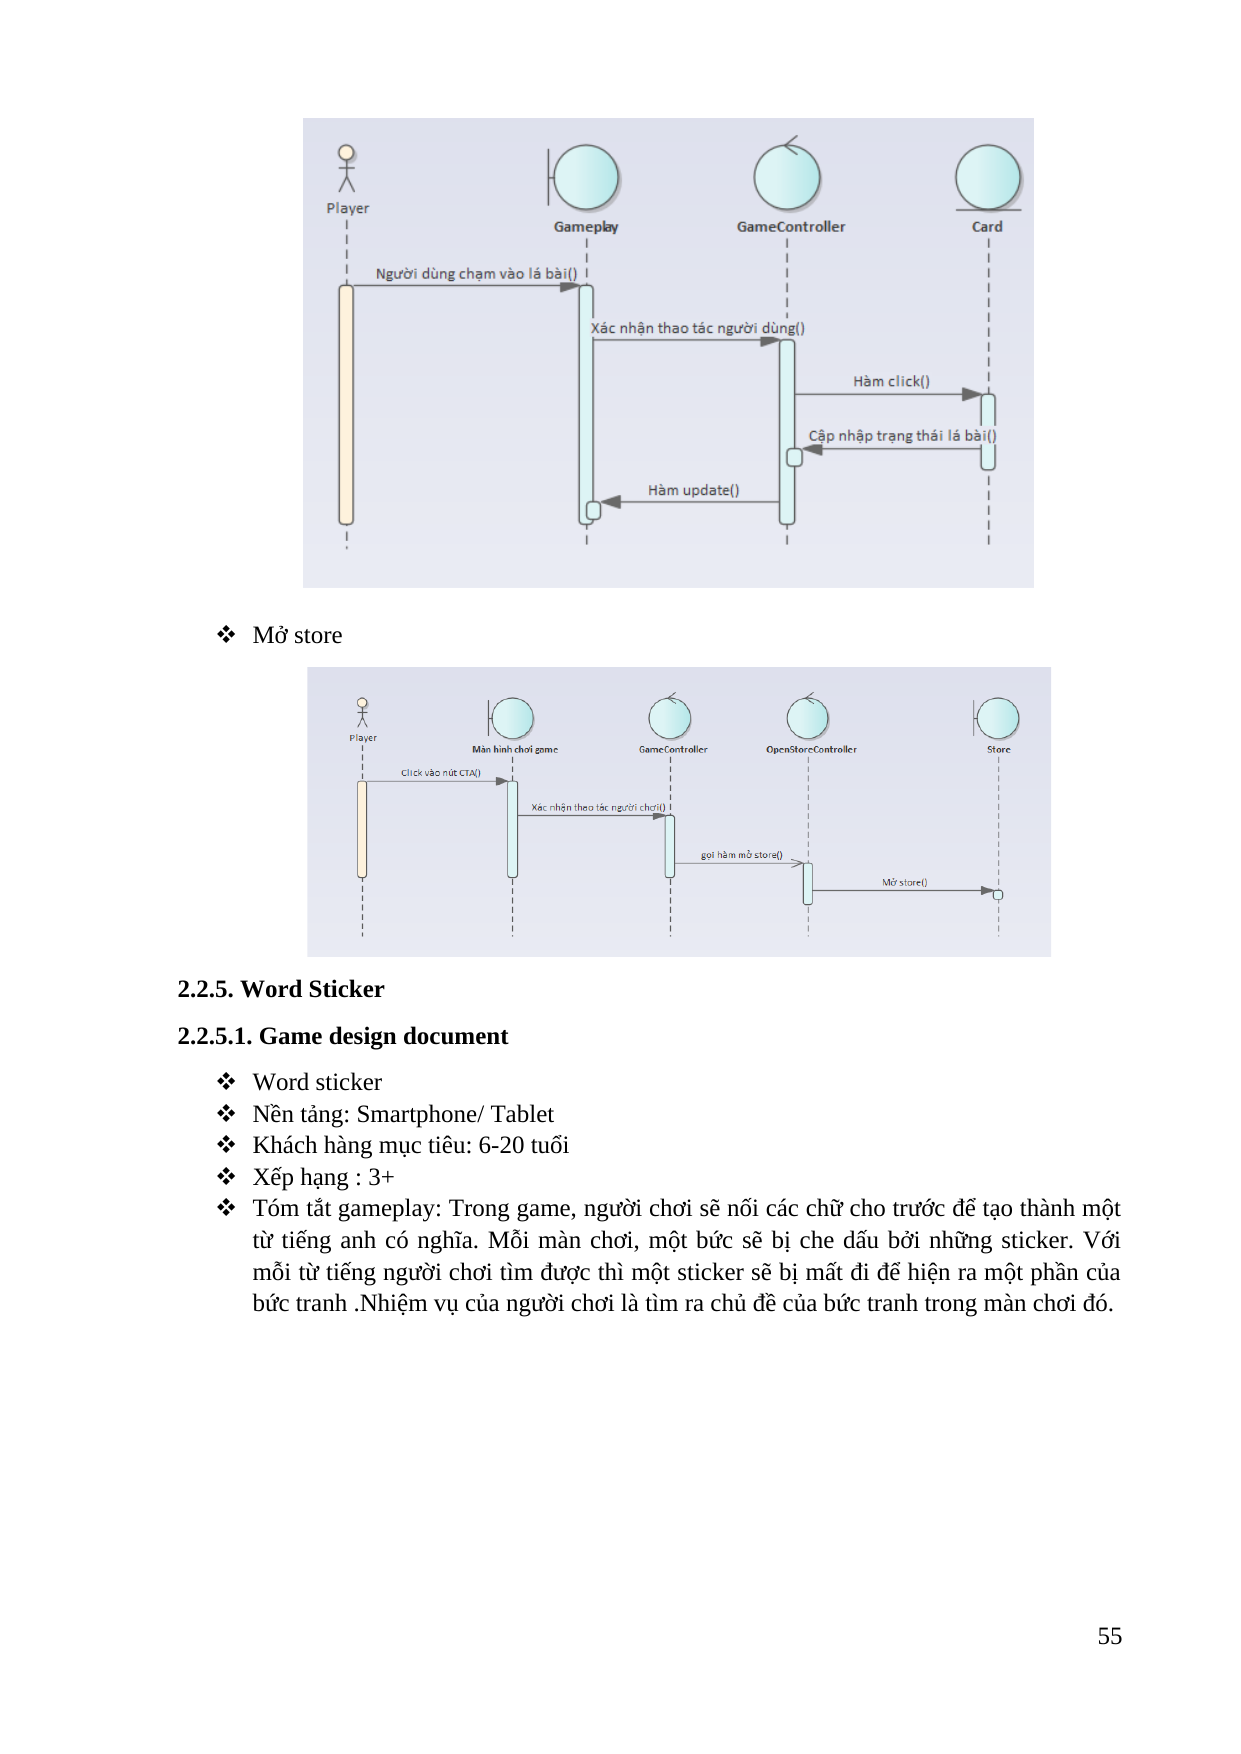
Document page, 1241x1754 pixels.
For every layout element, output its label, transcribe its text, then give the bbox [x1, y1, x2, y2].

list Xếp hạng : 3+ [215, 1162, 1122, 1191]
list Mở store [215, 621, 1122, 649]
picture [307, 667, 1052, 957]
list Khách hàng mục tiêu: 6-20 tuổi [215, 1130, 1122, 1159]
list Tóm tắt gameplay: Trong game, người chơi sẽ nối các chữ cho trước để tạo thành một từ tiếng anh có nghĩa. Mỗi màn chơi, một bức sẽ bị che dấu bởi những sticker. Với mỗi từ tiếng người chơi tìm được thì một sticker sẽ bị mất đi để hiện ra một phần của bức tranh .Nhiệm vụ của người chơi là tìm ra chủ đề của bức tranh trong màn chơi đó. [215, 1193, 1122, 1317]
subtitle 2.2.5.1. Game design document [177, 1021, 1122, 1049]
list Word sticker [215, 1067, 1122, 1096]
list Nền tảng: Smartphone/ Tablet [215, 1099, 1122, 1128]
picture [303, 118, 1034, 588]
subtitle 2.2.5. Word Sticker [177, 974, 1122, 1003]
